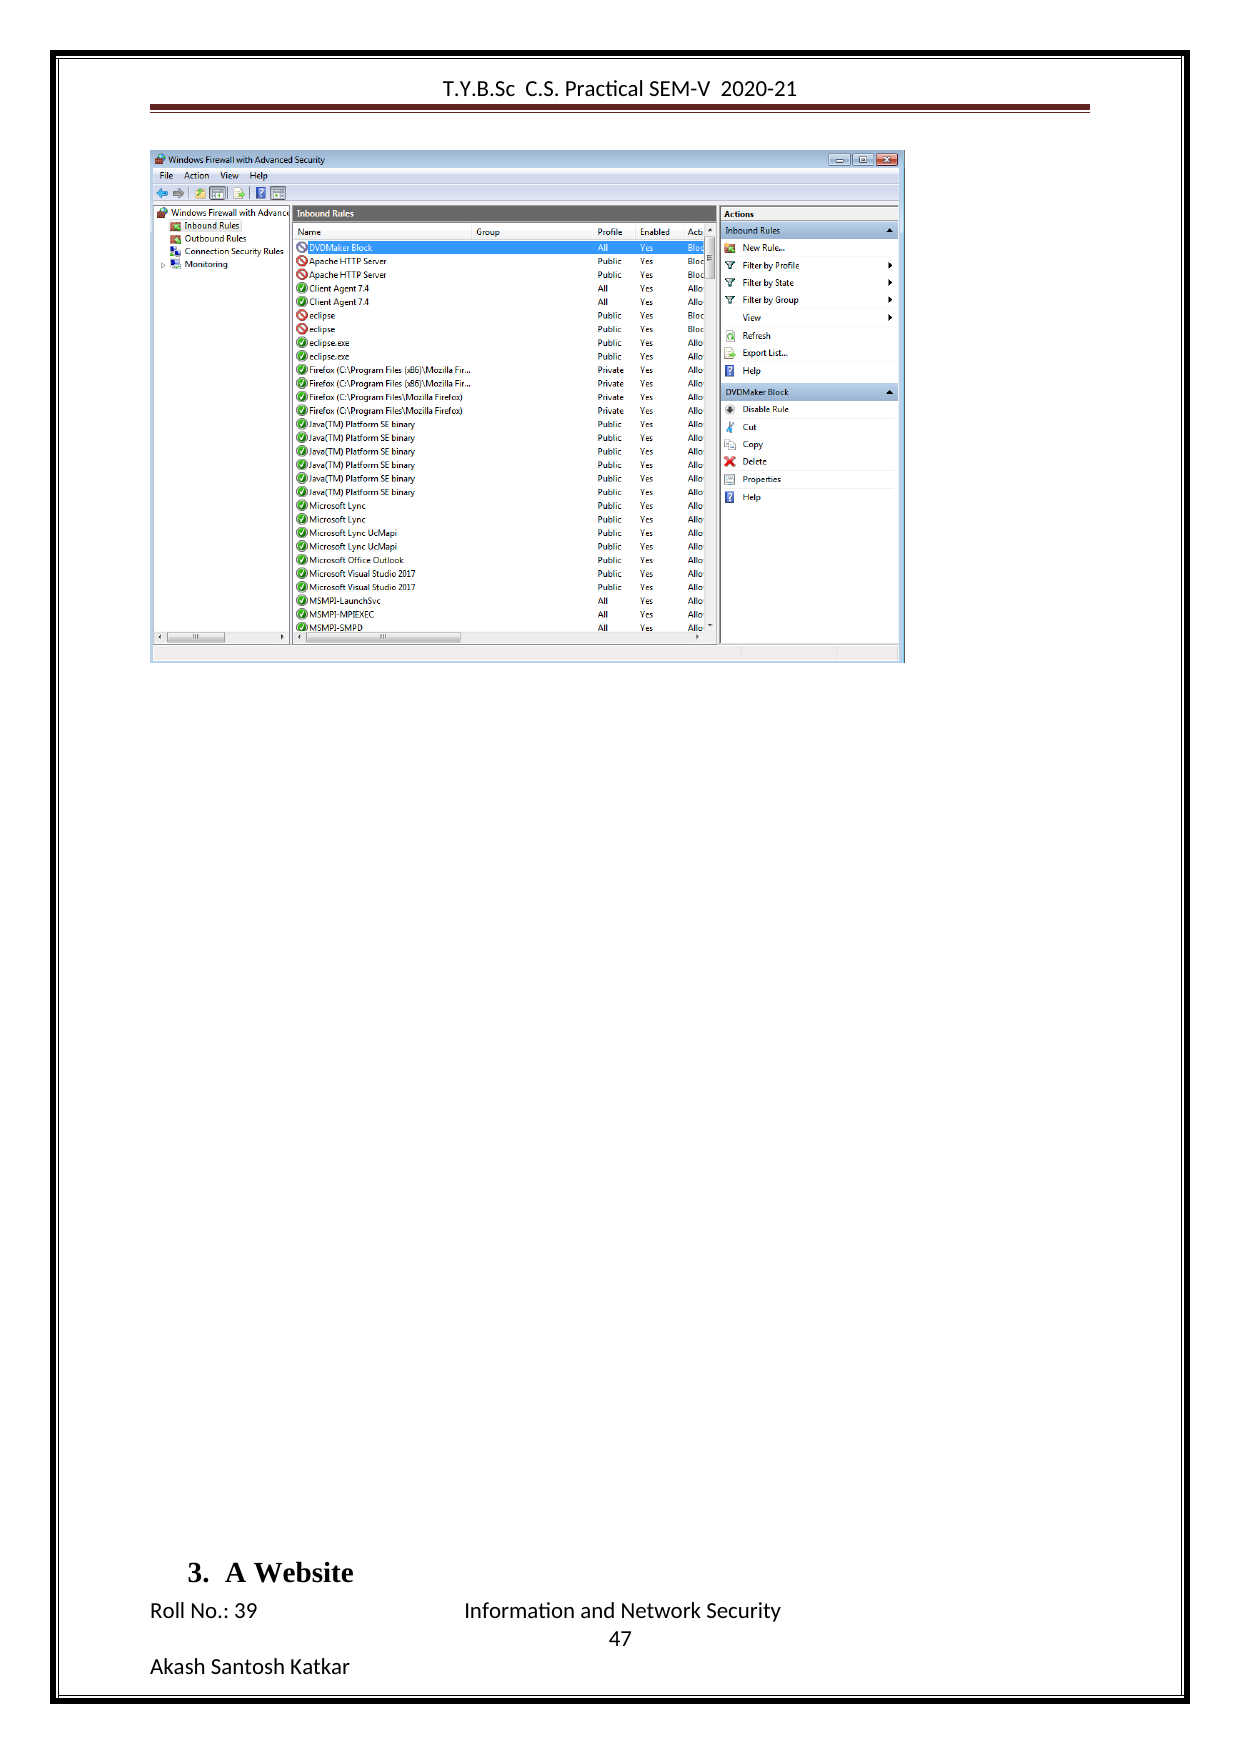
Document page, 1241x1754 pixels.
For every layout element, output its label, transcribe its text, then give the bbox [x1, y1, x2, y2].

picture [150, 150, 905, 663]
list A Website [187, 1555, 1090, 1589]
